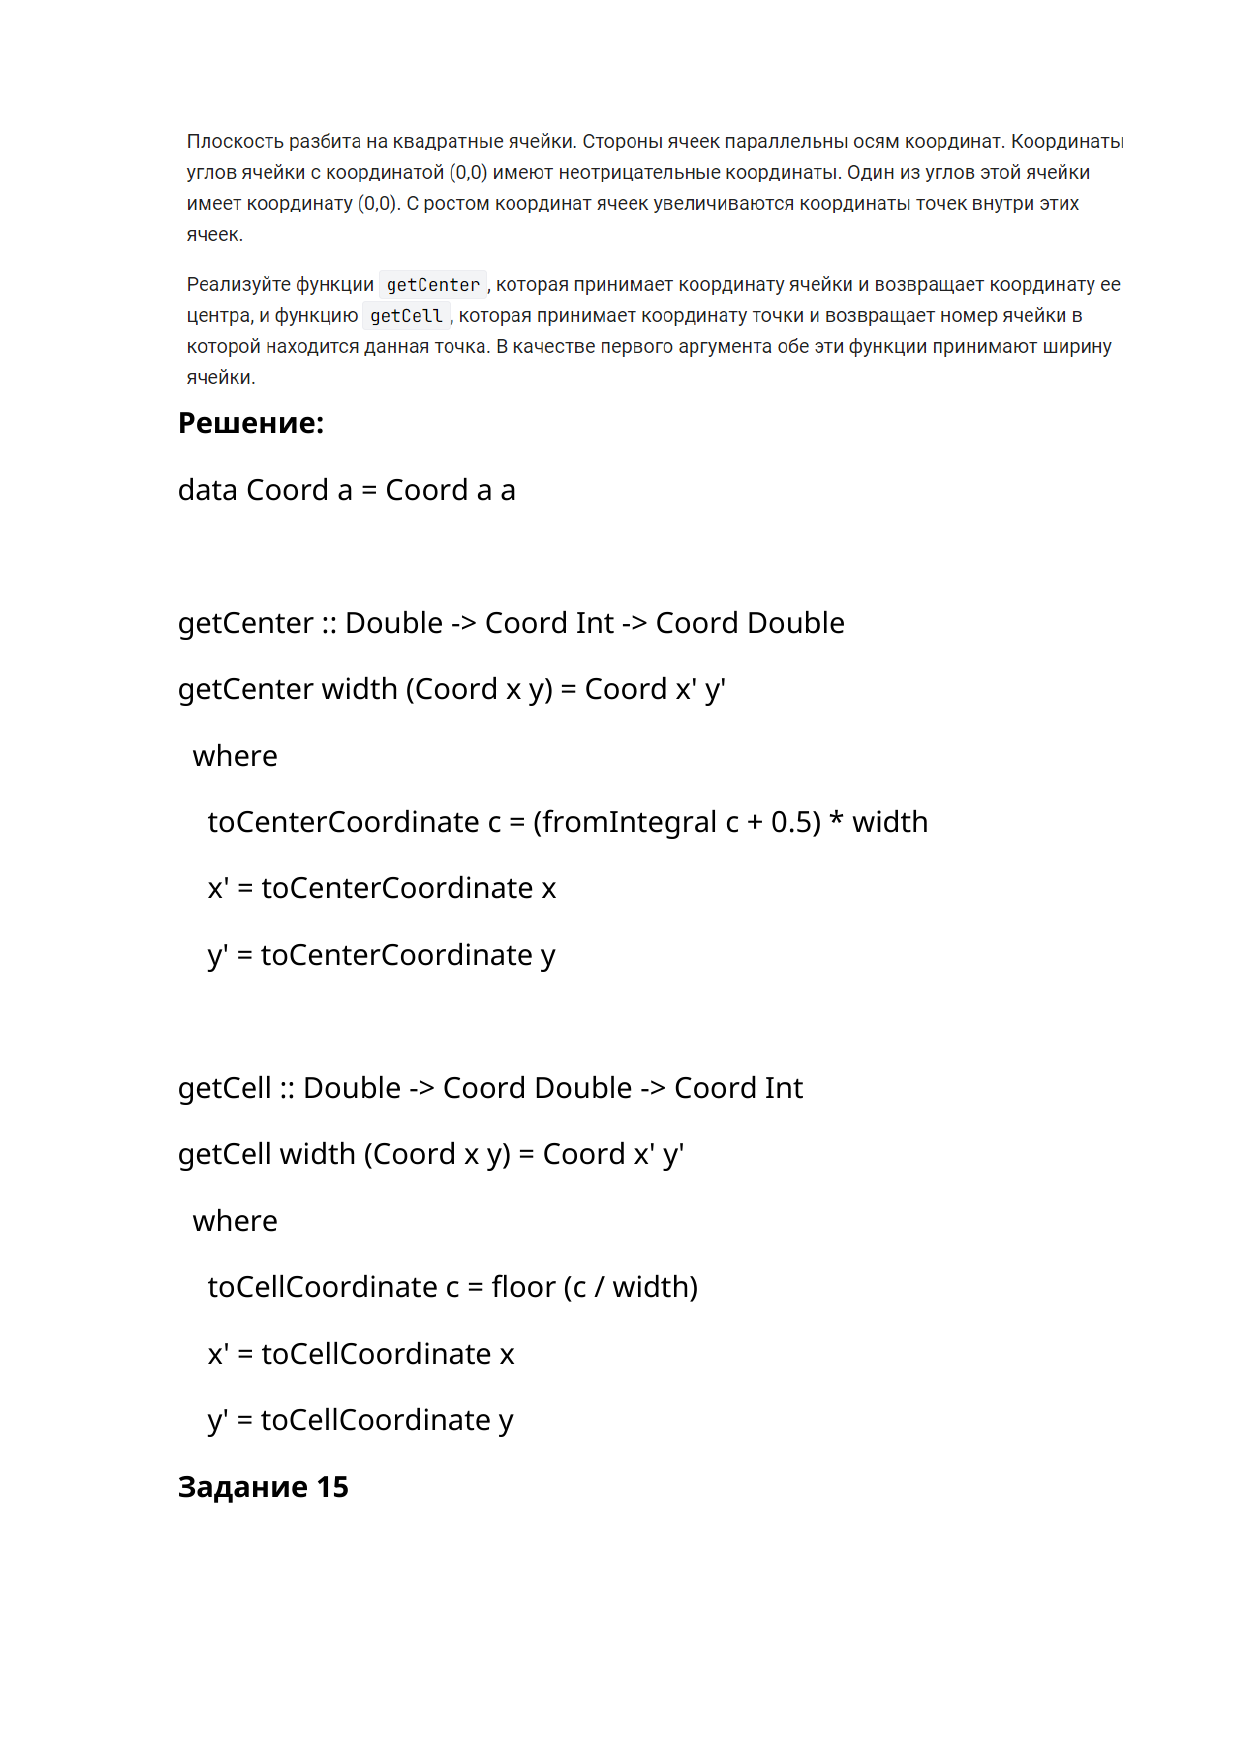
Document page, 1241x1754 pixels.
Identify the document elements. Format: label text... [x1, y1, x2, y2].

text where [177, 1200, 1152, 1240]
text Решение: [177, 397, 1152, 442]
text Задание 15 [177, 1466, 1152, 1506]
text x' = toCellCoordinate x [177, 1333, 1152, 1373]
text toCenterCoordinate c = (fromIntegral c + 0.5) * width [177, 801, 1152, 841]
text x' = toCenterCoordinate x [177, 868, 1152, 907]
text getCell width (Coord x y) = Coord x' y' [177, 1134, 1152, 1173]
text where [177, 735, 1152, 774]
text getCell :: Double -> Coord Double -> Coord Int [177, 1067, 1152, 1107]
picture [177, 118, 1153, 397]
text y' = toCellCoordinate y [177, 1399, 1152, 1439]
text y' = toCenterCoordinate y [177, 934, 1152, 974]
text toCellCoordinate c = floor (c / width) [177, 1267, 1152, 1306]
text getCenter width (Coord x y) = Coord x' y' [177, 668, 1152, 708]
text data Coord a = Coord a a [177, 469, 1152, 509]
text getCenter :: Double -> Coord Int -> Coord Double [177, 602, 1152, 642]
